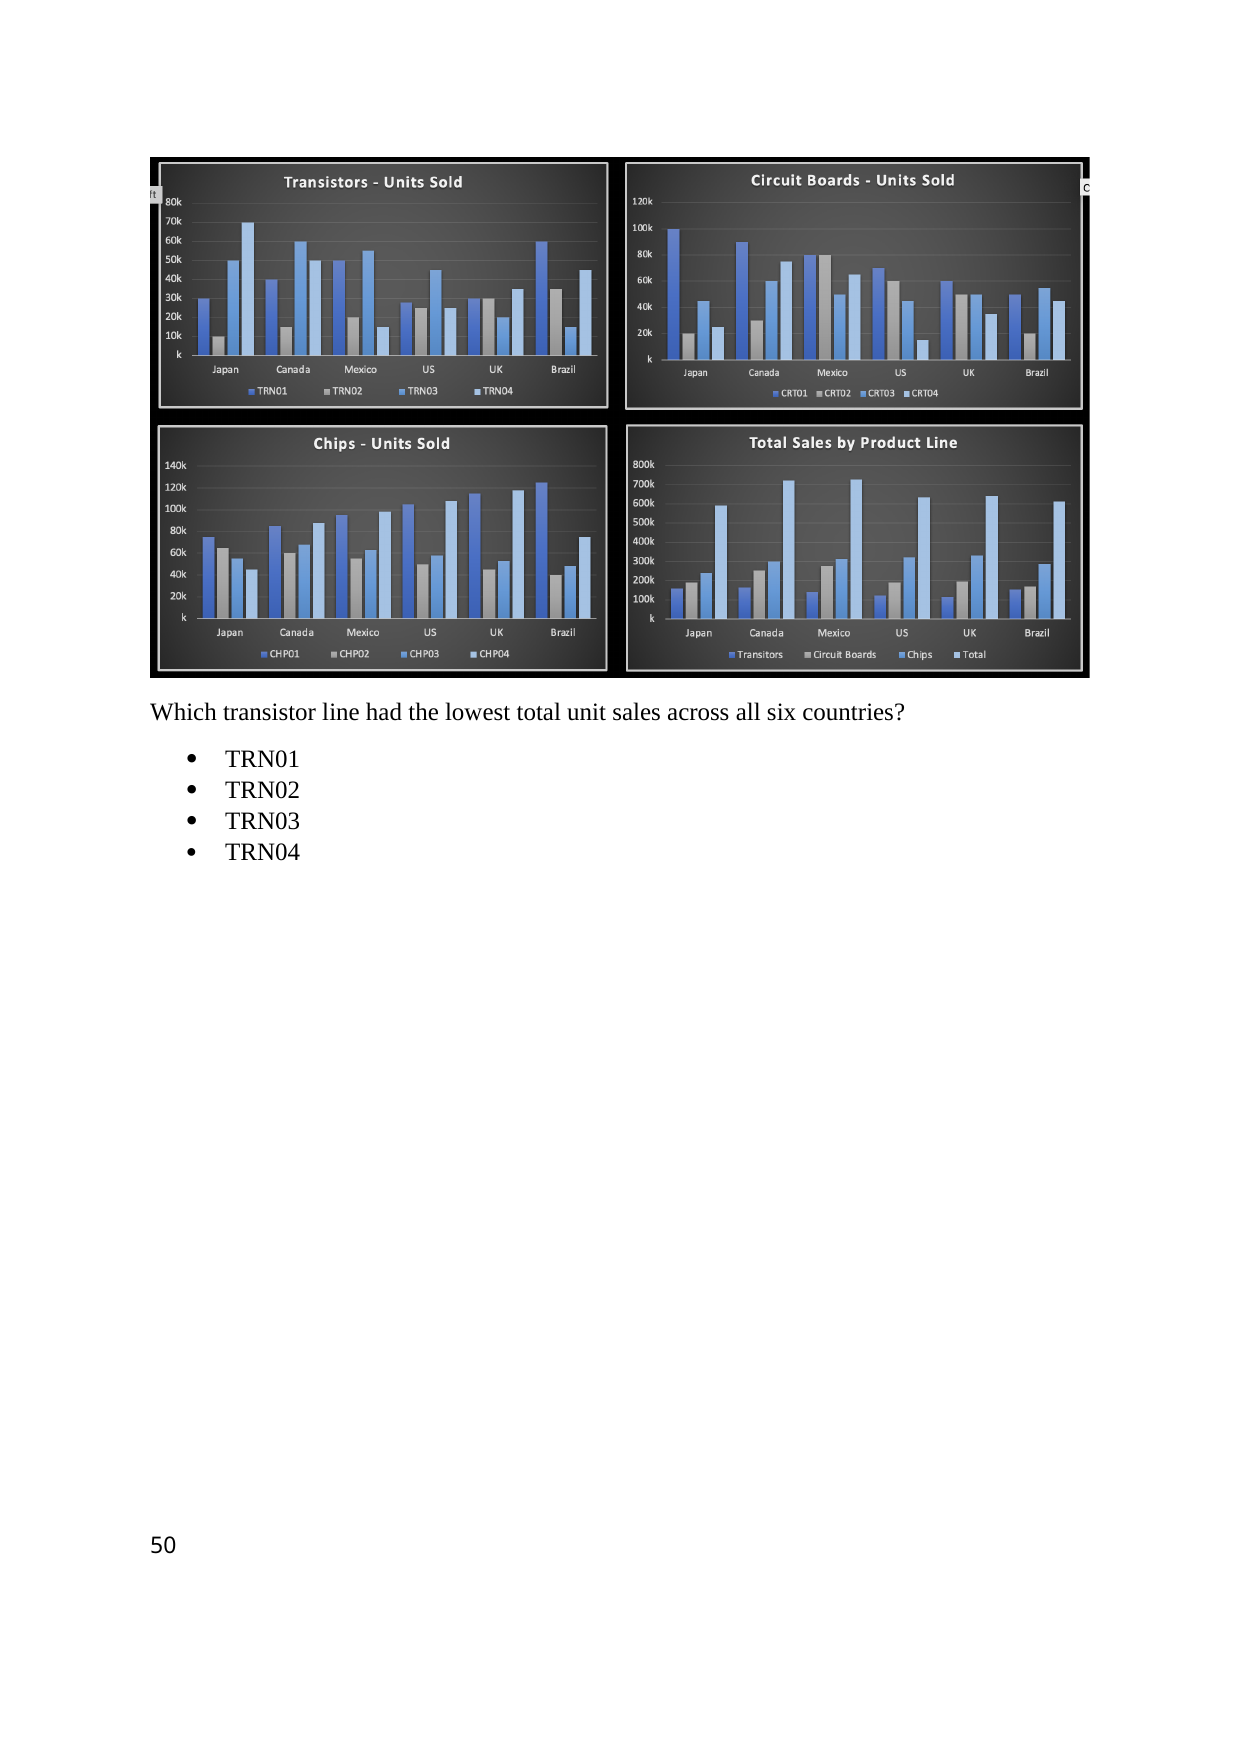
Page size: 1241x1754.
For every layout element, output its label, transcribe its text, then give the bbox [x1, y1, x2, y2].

list TRN01 [187, 744, 1090, 773]
text Which transistor line had the lowest total unit sales across all six countries? [150, 697, 1090, 725]
list TRN04 [187, 837, 1090, 866]
picture [150, 157, 1090, 678]
list TRN02 [187, 775, 1090, 804]
list TRN03 [187, 806, 1090, 835]
